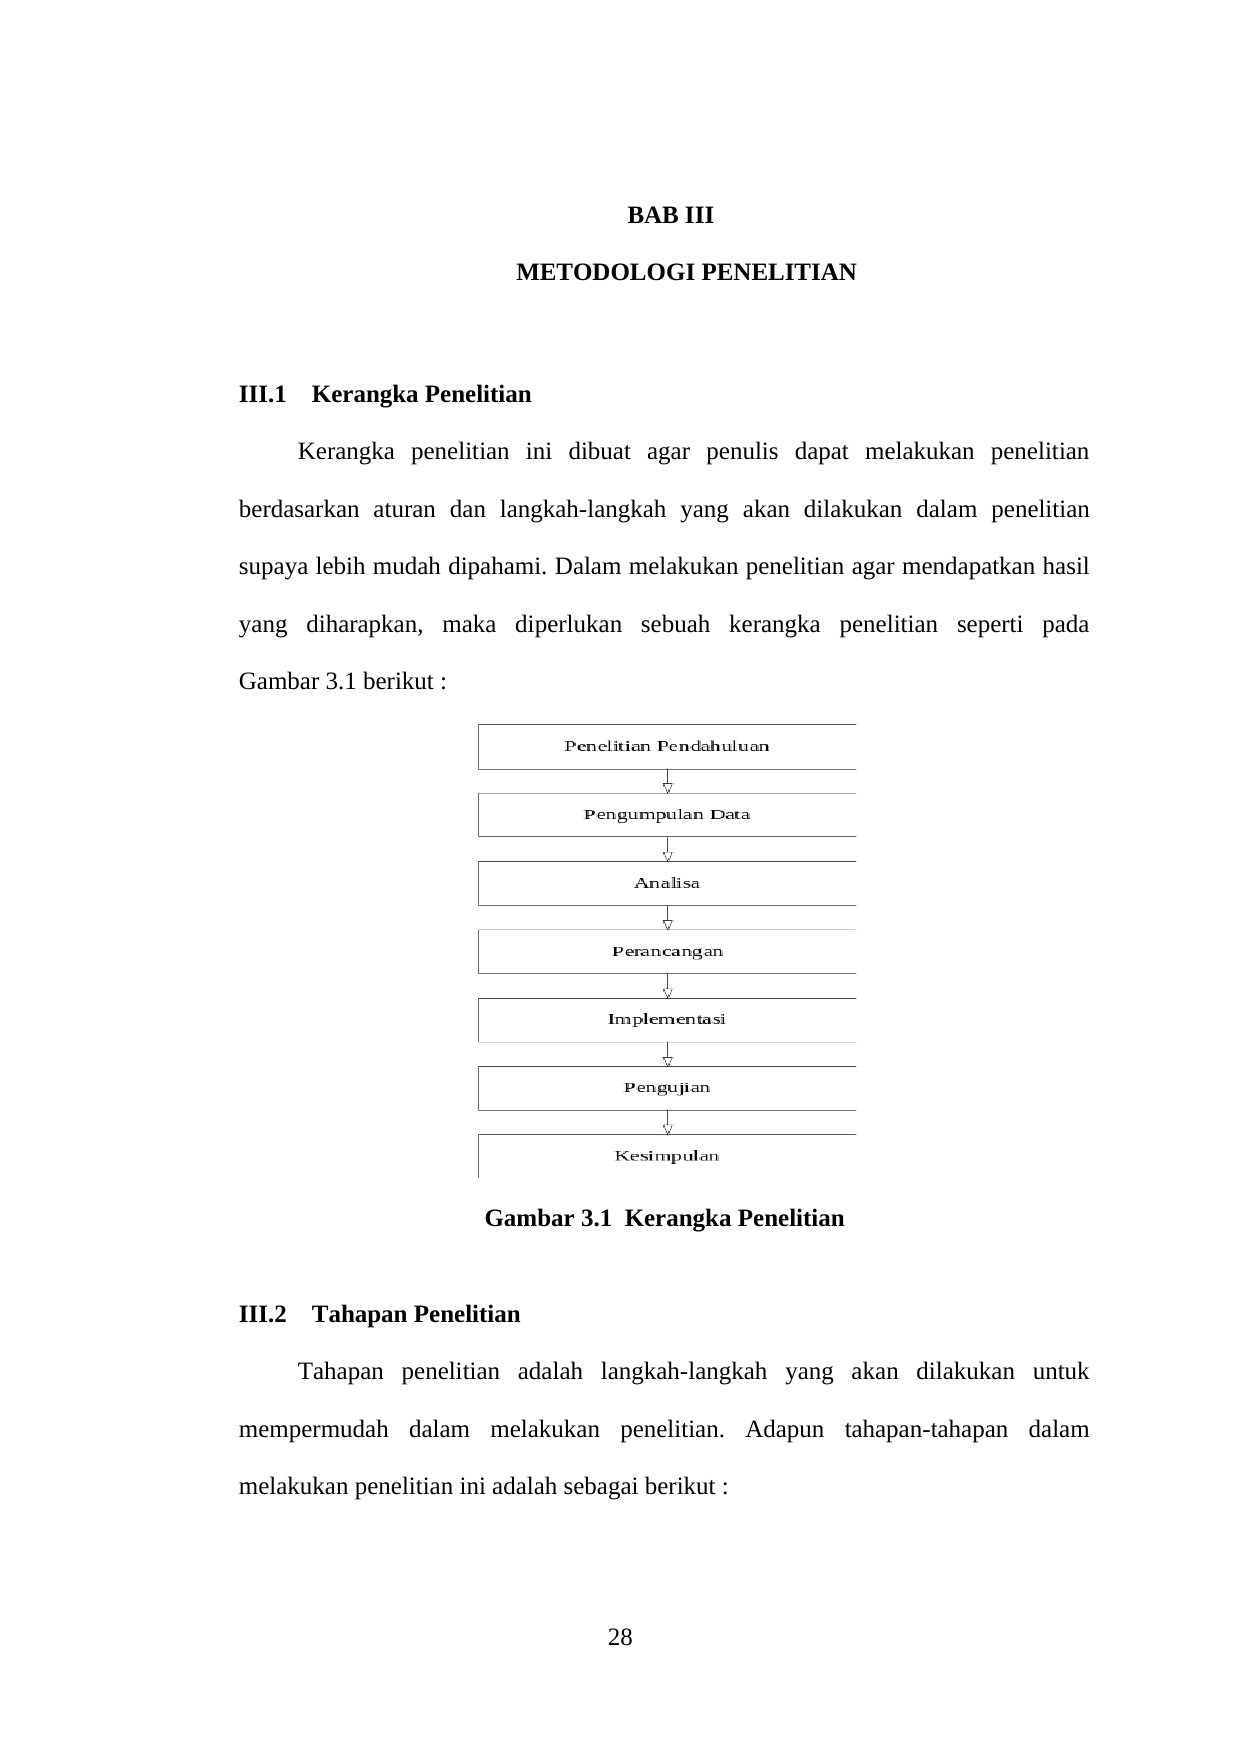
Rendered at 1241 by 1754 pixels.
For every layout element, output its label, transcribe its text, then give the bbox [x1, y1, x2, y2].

subtitle Tahapan Penelitian [225, 1299, 1090, 1328]
text Gambar 3.1 Kerangka Penelitian [239, 1203, 1090, 1232]
text Kerangka penelitian ini dibuat agar penulis dapat melakukan penelitian berdasarkan aturan dan langkah-langkah yang akan dilakukan dalam penelitian supaya lebih mudah dipahami. Dalam melakukan penelitian agar mendapatkan hasil yang diharapkan, maka diperlukan sebuah kerangka penelitian seperti pada Gambar 3.1 berikut : [239, 436, 1090, 695]
subtitle Kerangka Penelitian [225, 379, 1090, 408]
list Tahapan penelitian adalah langkah-langkah yang akan dilakukan untuk mempermudah dalam melakukan penelitian. Adapun tahapan-tahapan dalam melakukan penelitian ini adalah sebagai berikut : [239, 1356, 1090, 1500]
text METODOLOGI PENELITIAN [225, 257, 1148, 286]
